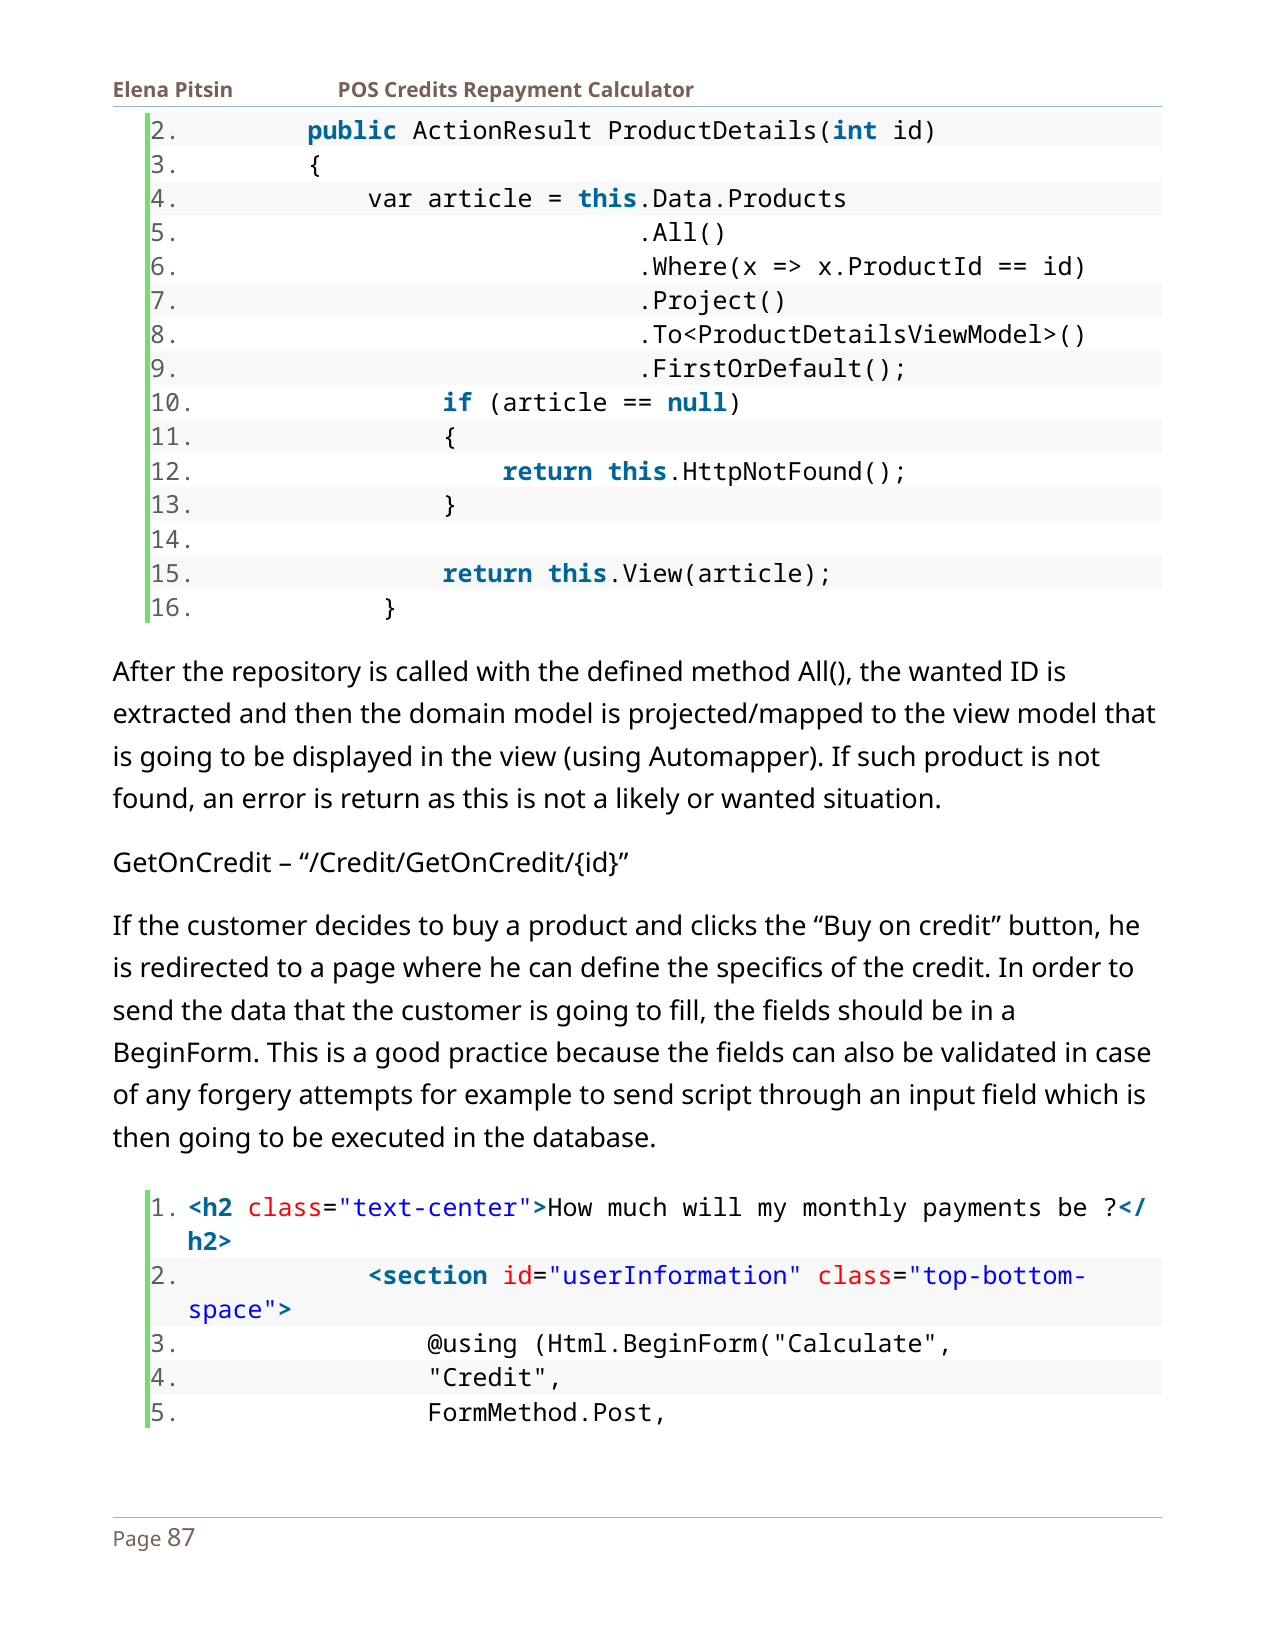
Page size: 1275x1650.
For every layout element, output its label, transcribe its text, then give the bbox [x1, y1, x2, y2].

list .Project() [150, 283, 1162, 317]
list <section id="userInformation" class="top-bottom-space"> [150, 1258, 1162, 1326]
list var article = this.Data.Products [150, 181, 1162, 215]
list { [150, 147, 1162, 181]
list } [150, 487, 1162, 521]
text After the repository is called with the defined method All(), the wanted ID is extracted and then the domain model is projected/mapped to the view model that is going to be displayed in the view (using Automapper). If such product is not found, an error is return as this is not a likely or wanted situation. [112, 653, 1162, 817]
list .Where(x => x.ProductId == id) [150, 249, 1162, 283]
list FormMethod.Post, [150, 1394, 1162, 1428]
list .All() [150, 215, 1162, 249]
list return this.HttpNotFound(); [150, 453, 1162, 487]
list public ActionResult ProductDetails(int id) [145, 112, 1162, 147]
list return this.View(article); [150, 555, 1162, 589]
list } [150, 589, 1162, 623]
list .To<ProductDetailsViewModel>() [150, 317, 1162, 351]
text If the customer decides to buy a product and clicks the “Buy on credit” button, he is redirected to a page where he can define the specifics of the credit. In order to send the data that the customer is going to fill, the fields should be in a BeginForm. This is a good practice because the fields can also be validated in case of any forgery attempts for example to send script through an input field which is then going to be executed in the database. [112, 906, 1162, 1155]
text GetOnCredit – “/Credit/GetOnCredit/{id}” [112, 843, 1162, 880]
list .FirstOrDefault(); [150, 351, 1162, 385]
list "Credit", [150, 1360, 1162, 1394]
list <h2 class="text-center">How much will my monthly payments be ?</h2> [150, 1190, 1162, 1258]
list { [150, 419, 1162, 453]
list if (article == null) [150, 385, 1162, 419]
list @using (Html.BeginForm("Calculate", [150, 1326, 1162, 1360]
